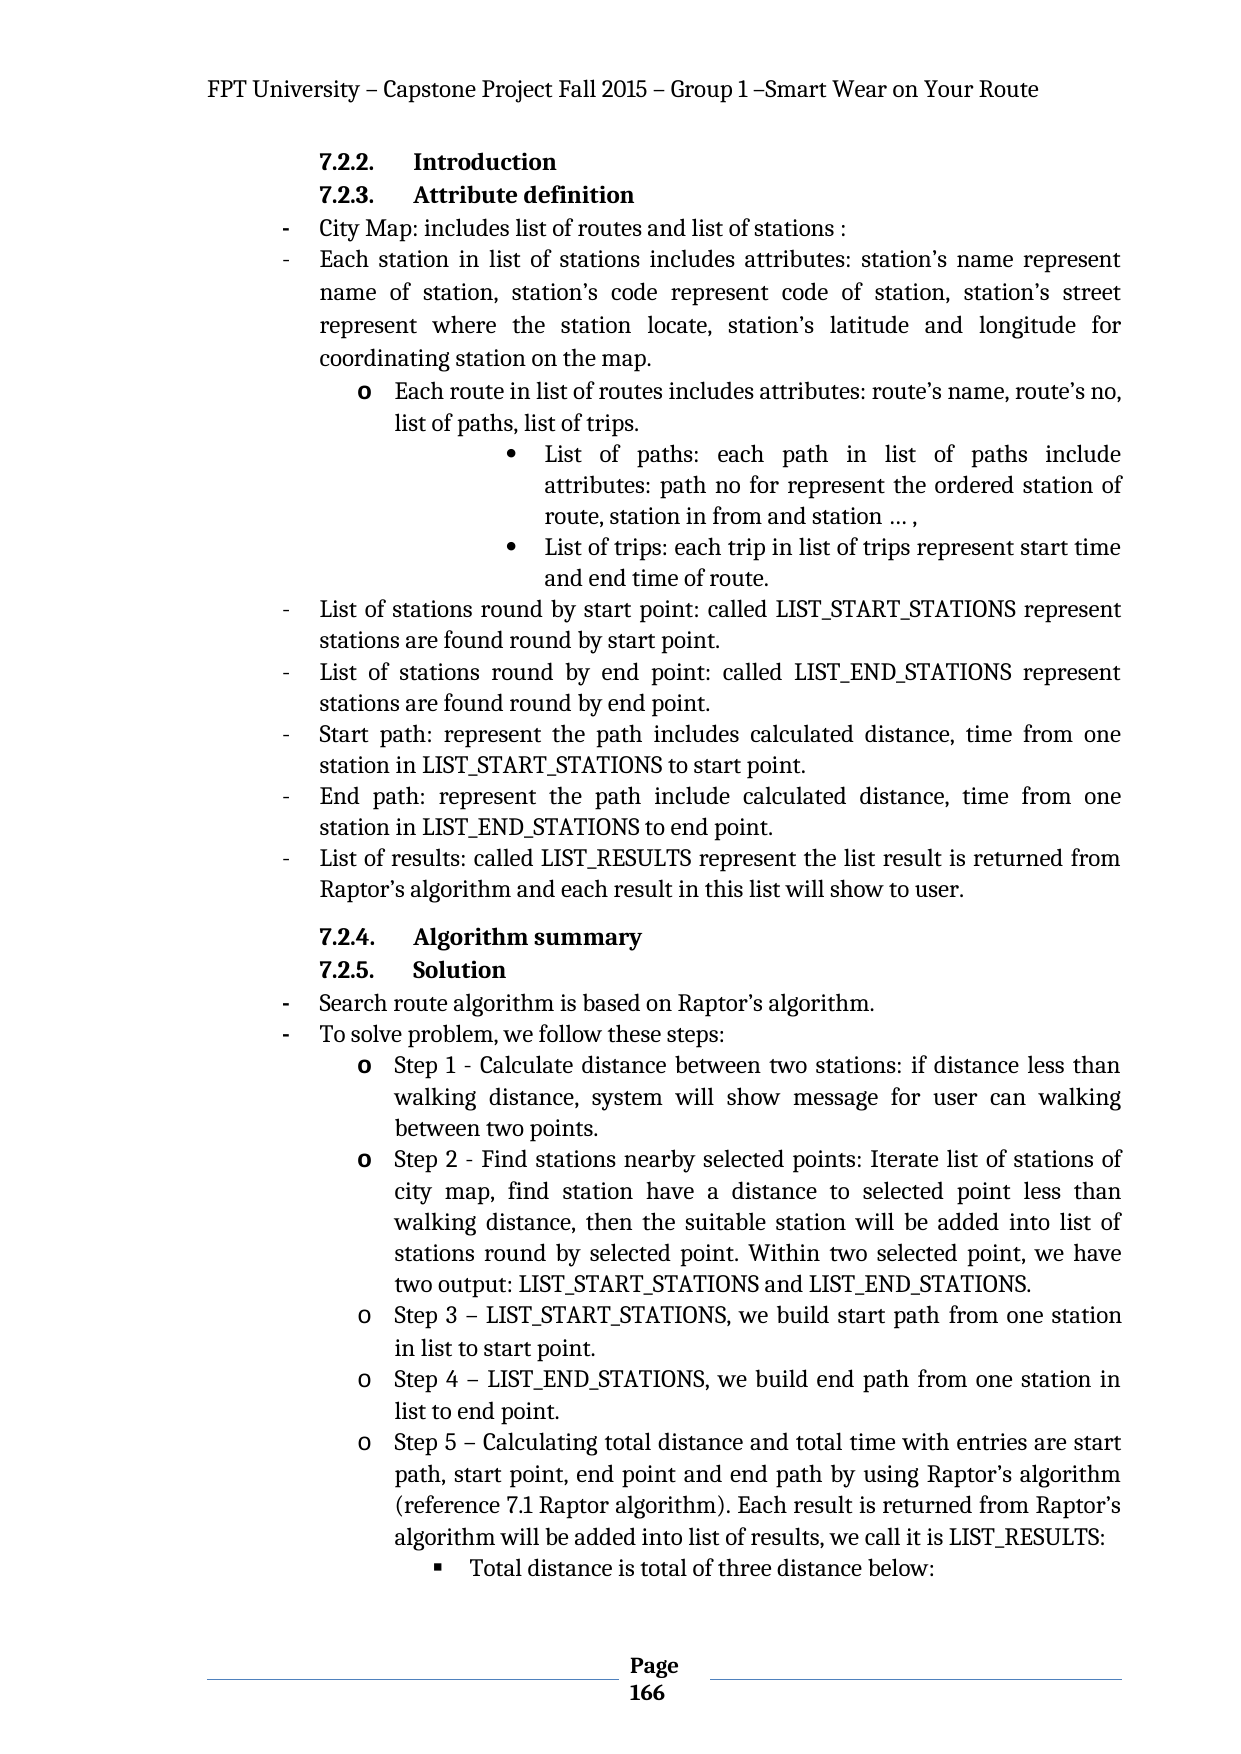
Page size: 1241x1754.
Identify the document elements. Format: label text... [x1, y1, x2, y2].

list Step 3 – LIST_START_STATIONS, we build start path from one station in list to start point. [357, 1301, 1122, 1362]
list Search route algorithm is based on Raptor’s algorithm. [282, 988, 1122, 1017]
list List of stations round by end point: called LIST_END_STATIONS represent stations are found round by end point. [282, 657, 1122, 717]
list List of stations round by start point: called LIST_START_STATIONS represent stations are found round by start point. [282, 595, 1122, 655]
subtitle Solution [319, 956, 1122, 984]
list List of results: called LIST_RESULTS represent the list result is returned from Raptor’s algorithm and each result in this list will show to user. [282, 844, 1122, 903]
subtitle Introduction [319, 148, 1122, 176]
list End path: represent the path include calculated distance, time from one station in LIST_END_STATIONS to end point. [282, 782, 1122, 841]
list Step 1 - Calculate distance between two stations: if distance less than walking distance, system will show message for user can walking between two points. [357, 1051, 1122, 1143]
list Total distance is total of three distance below: [432, 1553, 1122, 1582]
list Step 5 – Calculating total distance and total time with entries are start path, start point, end point and end path by using Raptor’s algorithm (reference 7.1 Raptor algorithm). Each result is returned from Raptor’s algorithm will be added into list of results, we call it is LIST_RESULTS: [357, 1428, 1122, 1551]
list Start path: represent the path includes calculated distance, time from one station in LIST_START_STATIONS to start point. [282, 719, 1122, 779]
list Each route in list of routes includes attributes: route’s name, route’s no, list of paths, list of trips. [357, 377, 1122, 438]
subtitle Algorithm summary [319, 922, 1122, 951]
list City Map: includes list of routes and list of stations : [282, 214, 1122, 242]
list To solve problem, we follow these steps: [282, 1019, 1122, 1048]
list Step 4 – LIST_END_STATIONS, we build end path from one station in list to end point. [357, 1365, 1122, 1426]
list Step 2 - Find stations nearby selected points: Iterate list of stations of city map, find station have a distance to selected point less than walking distance, then the suitable station will be added into list of stations round by selected point. Within two selected point, we have two output: LIST_START_STATIONS and LIST_END_STATIONS. [357, 1145, 1122, 1299]
list List of trips: each trip in list of trips represent start time and end time of route. [507, 533, 1122, 593]
subtitle Attribute definition [319, 181, 1122, 209]
list List of paths: each path in list of paths include attributes: path no for represent the ordered station of route, station in from and station … , [507, 440, 1122, 531]
list Each station in list of stations includes attributes: station’s name represent name of station, station’s code represent code of station, station’s street represent where the station locate, station’s latitude and longitude for coordinating station on the map. [282, 245, 1122, 373]
